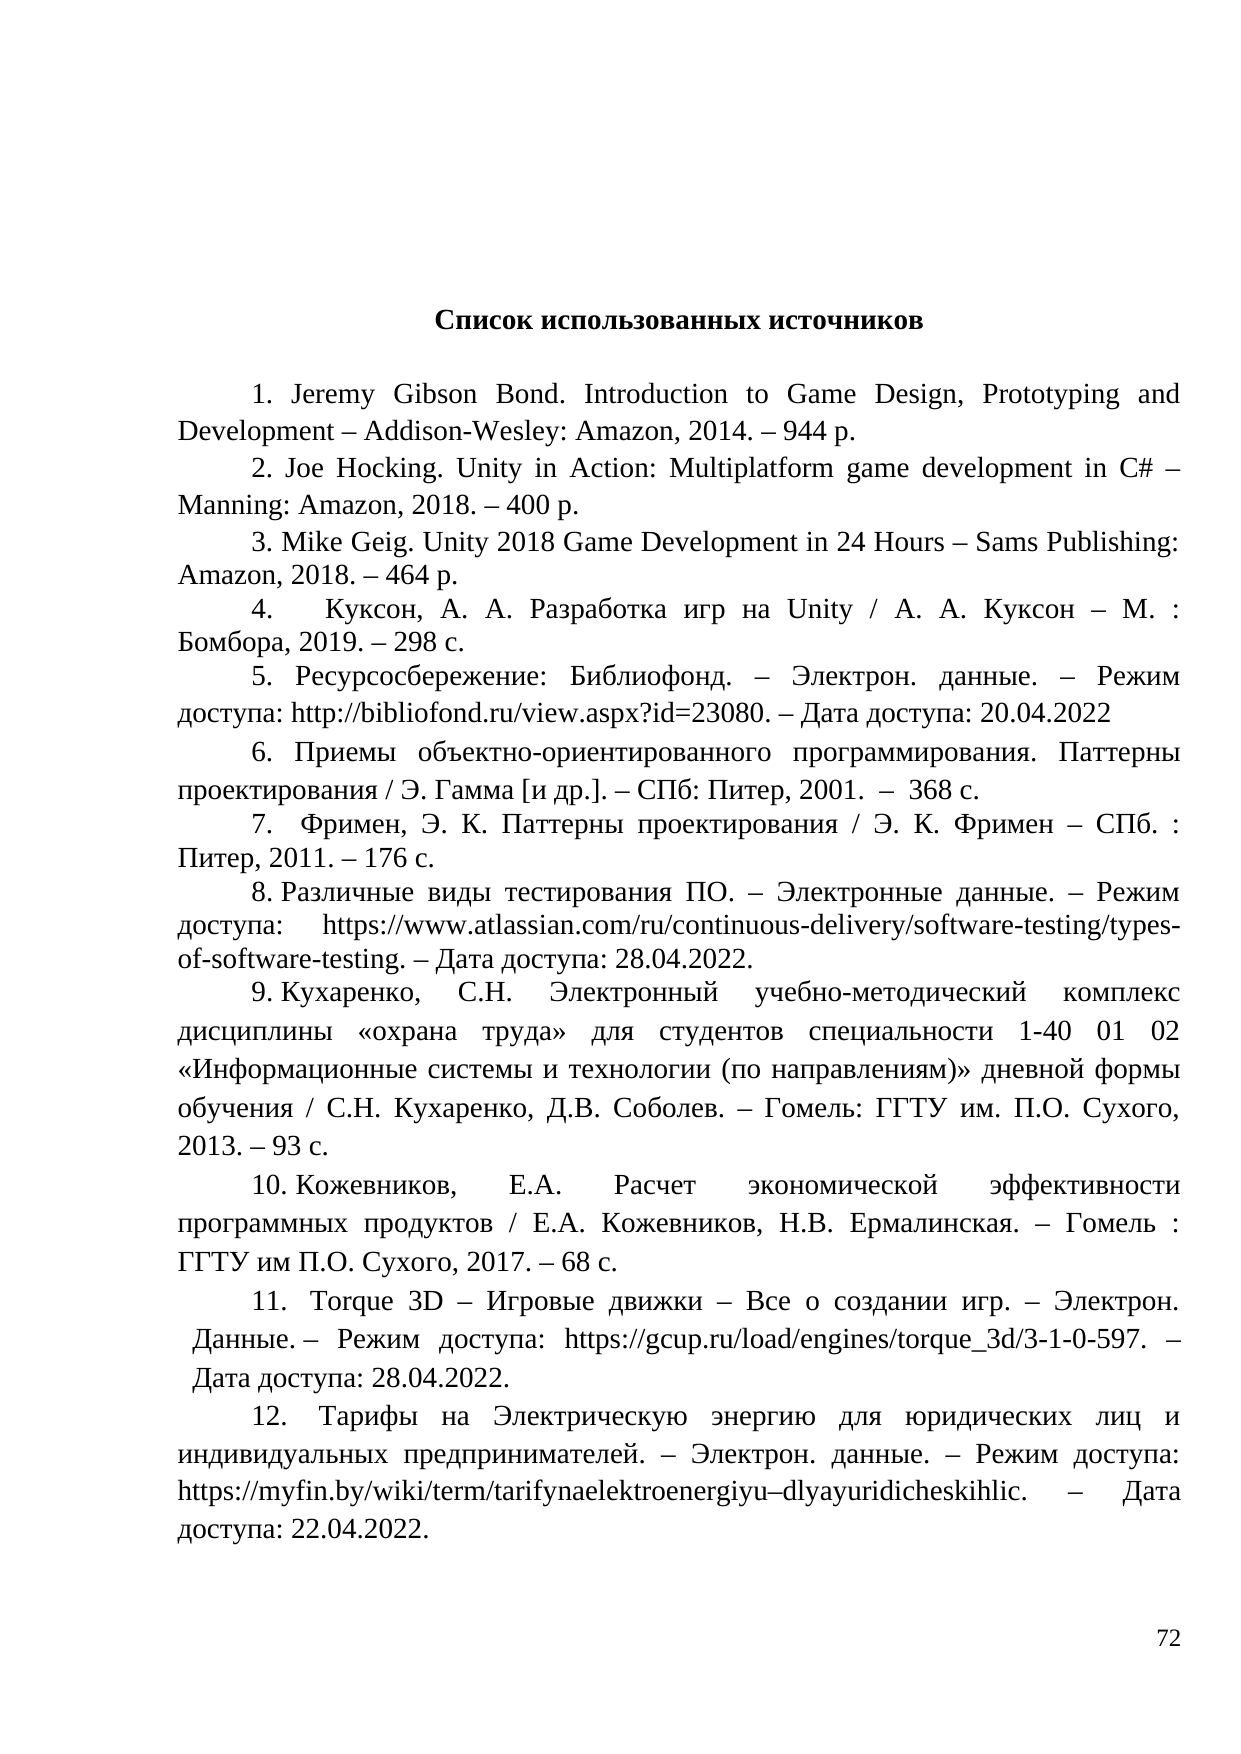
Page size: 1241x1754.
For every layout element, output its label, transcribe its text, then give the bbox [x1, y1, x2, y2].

text Список использованных источников [177, 302, 1181, 336]
list Куксон, А. А. Разработка игр на Unity / А. А. Куксон – М. : Бомбора, 2019. – 298 c. [177, 591, 1181, 658]
text 1. Jeremy Gibson Bond. Introduction to Game Design, Prototyping and Development – Addison-Wesley: Amazon, 2014. – 944 p. [177, 376, 1181, 447]
text 3. Mike Geig. Unity 2018 Game Development in 24 Hours – Sams Publishing: Amazon, 2018. – 464 p. [177, 524, 1181, 591]
list Кухаренко, С.Н. Электронный учебно-методический комплекс дисциплины «охрана труда» для студентов специальности 1-40 01 02 «Информационные системы и технологии (по направлениям)» дневной формы обучения / С.Н. Кухаренко, Д.В. Соболев. – Гомель: ГГТУ им. П.О. Сухого, 2013. – 93 с. [177, 974, 1181, 1162]
text 7. Фримен, Э. К. Паттерны проектирования / Э. К. Фримен – СПб. : Питер, 2011. – 176 с. [177, 807, 1181, 874]
list Различные виды тестирования ПО. – Электронные данные. – Режим доступа: https://www.atlassian.com/ru/continuous-delivery/software-testing/types-of-software-testing. – Дата доступа: 28.04.2022. [177, 874, 1181, 974]
text 5. Ресурсосбережение: Библиофонд. – Электрон. данные. – Режим доступа: http://bibliofond.ru/view.aspx?id=23080. – Дата доступа: 20.04.2022 [177, 658, 1181, 728]
list Torque 3D – Игровые движки – Все о создании игр. – Электрон. Данные. – Режим доступа: https://gcup.ru/load/engines/torque_3d/3-1-0-597. – Дата доступа: 28.04.2022. [192, 1283, 1181, 1393]
list Кожевников, Е.А. Расчет экономической эффективности программных продуктов / Е.А. Кожевников, Н.В. Ермалинская. – Гомель : ГГТУ им П.О. Сухого, 2017. – 68 с. [177, 1167, 1181, 1278]
list 6. Приемы объектно-ориентированного программирования. Паттерны проектирования / Э. Гамма [и др.]. – СПб: Питер, 2001. – 368 с. [177, 732, 1181, 807]
list Тарифы на Электрическую энергию для юридических лиц и индивидуальных предпринимателей. – Электрон. данные. – Режим доступа: https://myfin.by/wiki/term/tarify­na­elektroenergiyu­–dlya­yuridicheskih­lic. – Дата доступа: 22.04.2022. [177, 1398, 1181, 1544]
text 2. Joe Hocking. Unity in Action: Multiplatform game development in C# – Manning: Amazon, 2018. – 400 p. [177, 450, 1181, 520]
